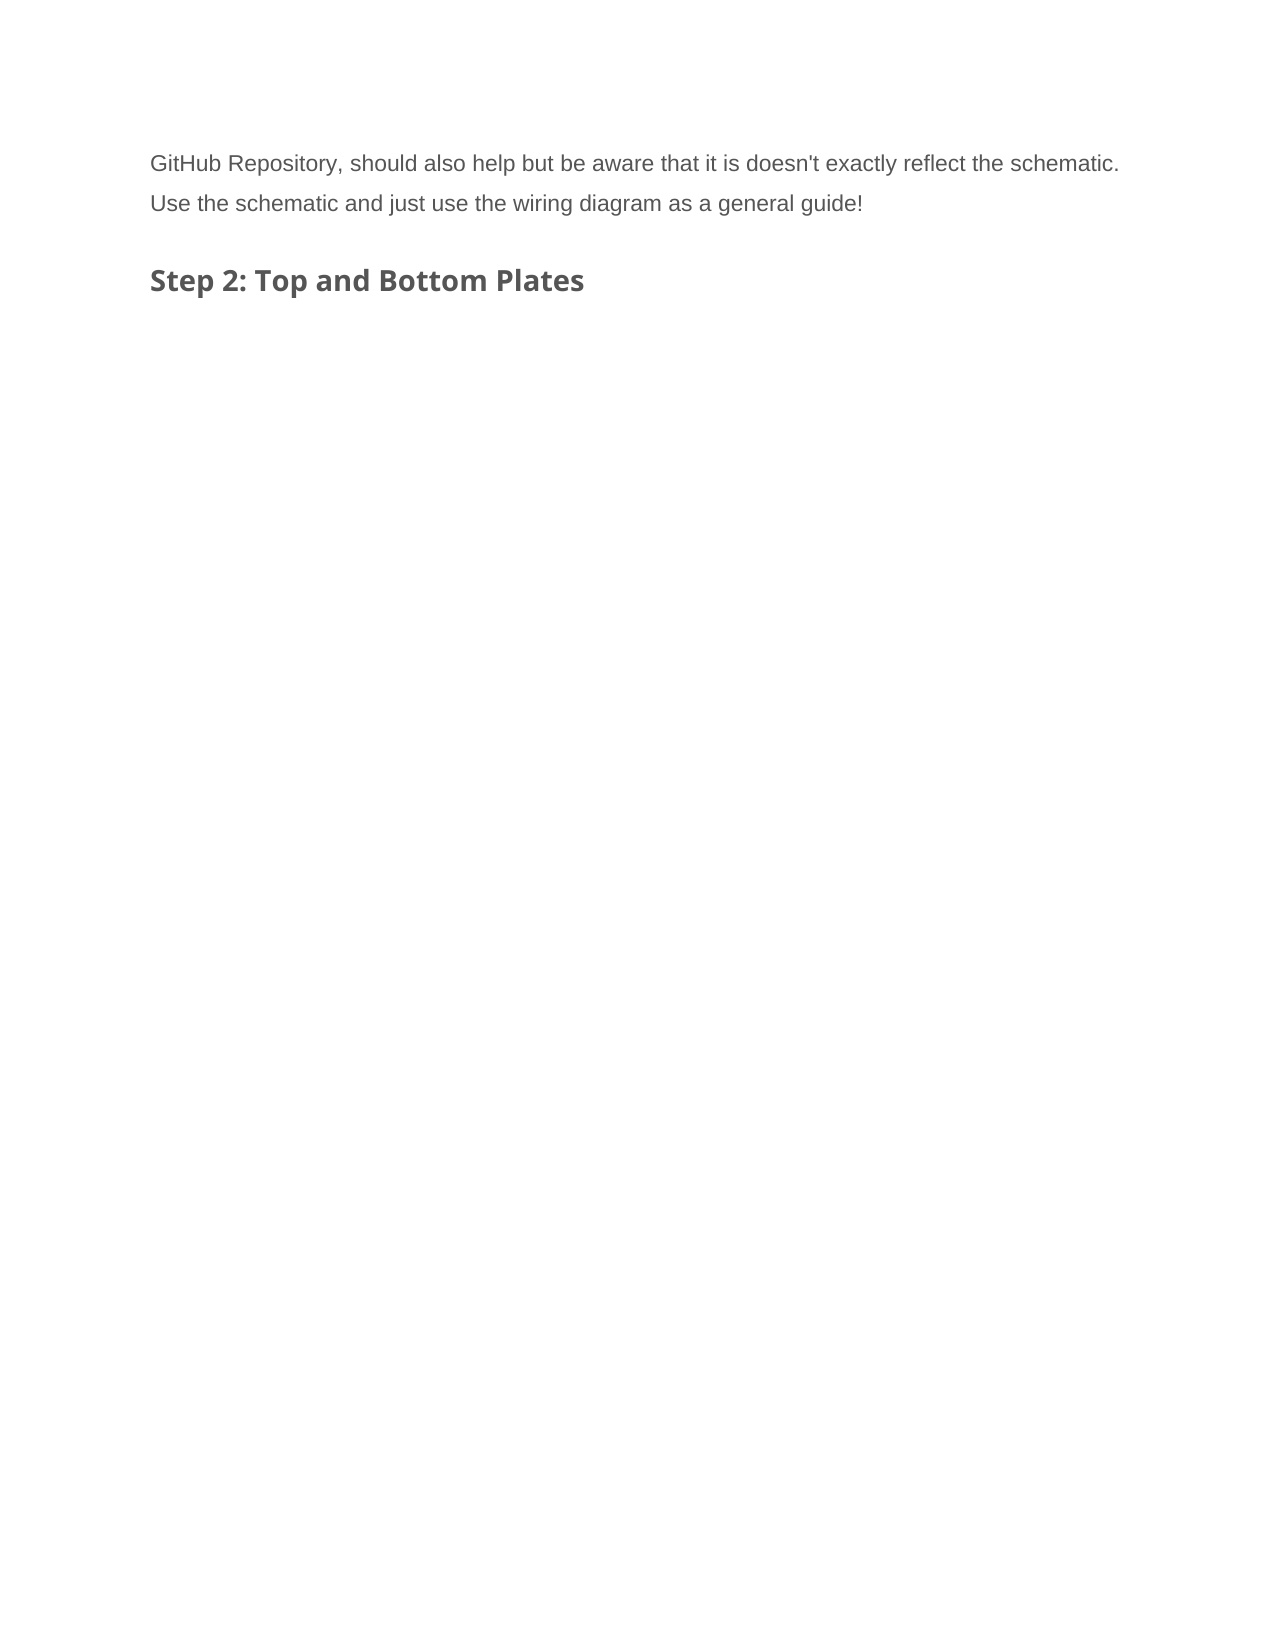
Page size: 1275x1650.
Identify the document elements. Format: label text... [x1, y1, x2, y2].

subtitle Step 2: Top and Bottom Plates [150, 260, 1125, 300]
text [150, 150, 1125, 216]
